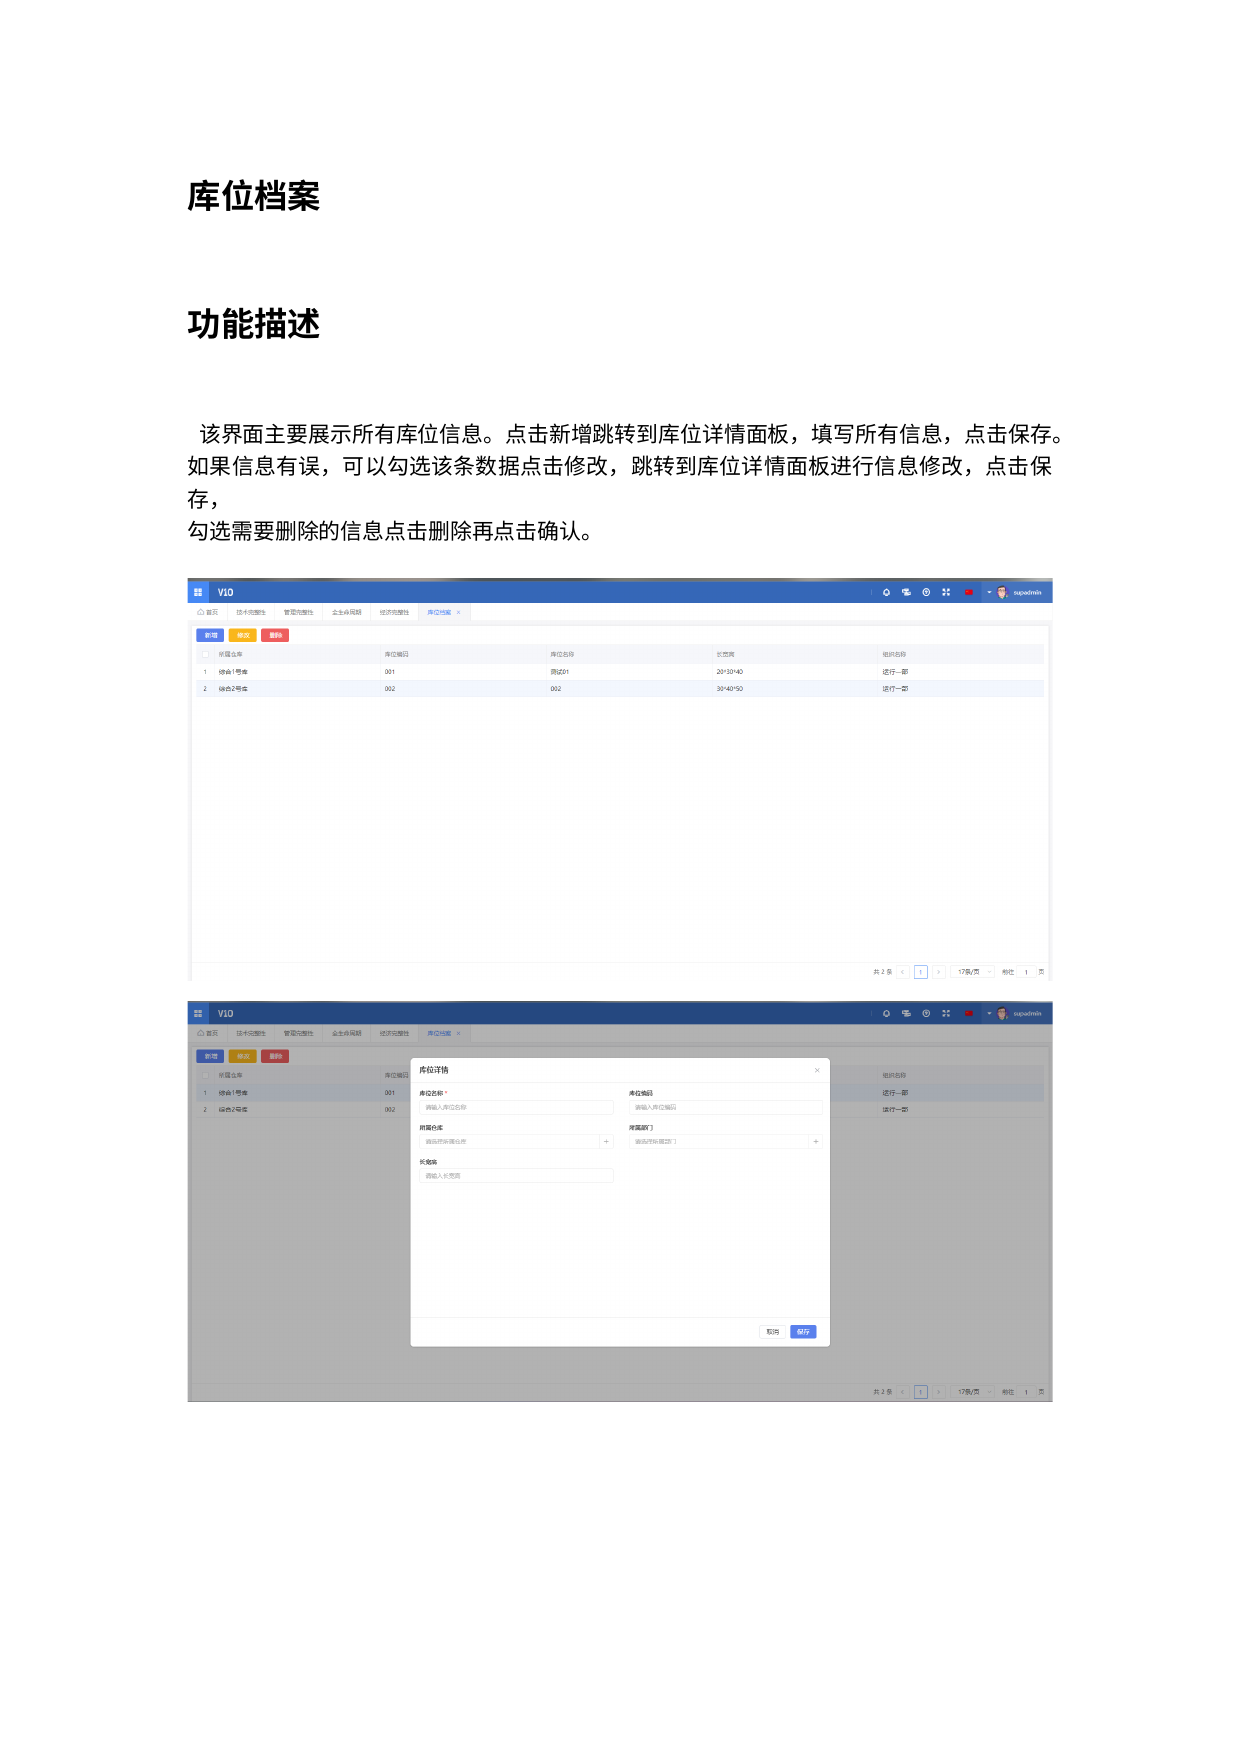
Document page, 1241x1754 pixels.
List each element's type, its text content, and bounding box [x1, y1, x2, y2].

subtitle 功能描述 [187, 289, 1053, 354]
picture [187, 1001, 1053, 1402]
subtitle 库位档案 [187, 162, 1053, 227]
text 该界面主要展示所有库位信息。点击新增跳转到库位详情面板，填写所有信息，点击保存。 [187, 416, 1053, 449]
text 勾选需要删除的信息点击删除再点击确认。 [187, 514, 1053, 546]
text 如果信息有误，可以勾选该条数据点击修改，跳转到库位详情面板进行信息修改，点击保存， [187, 449, 1053, 514]
picture [187, 578, 1053, 981]
